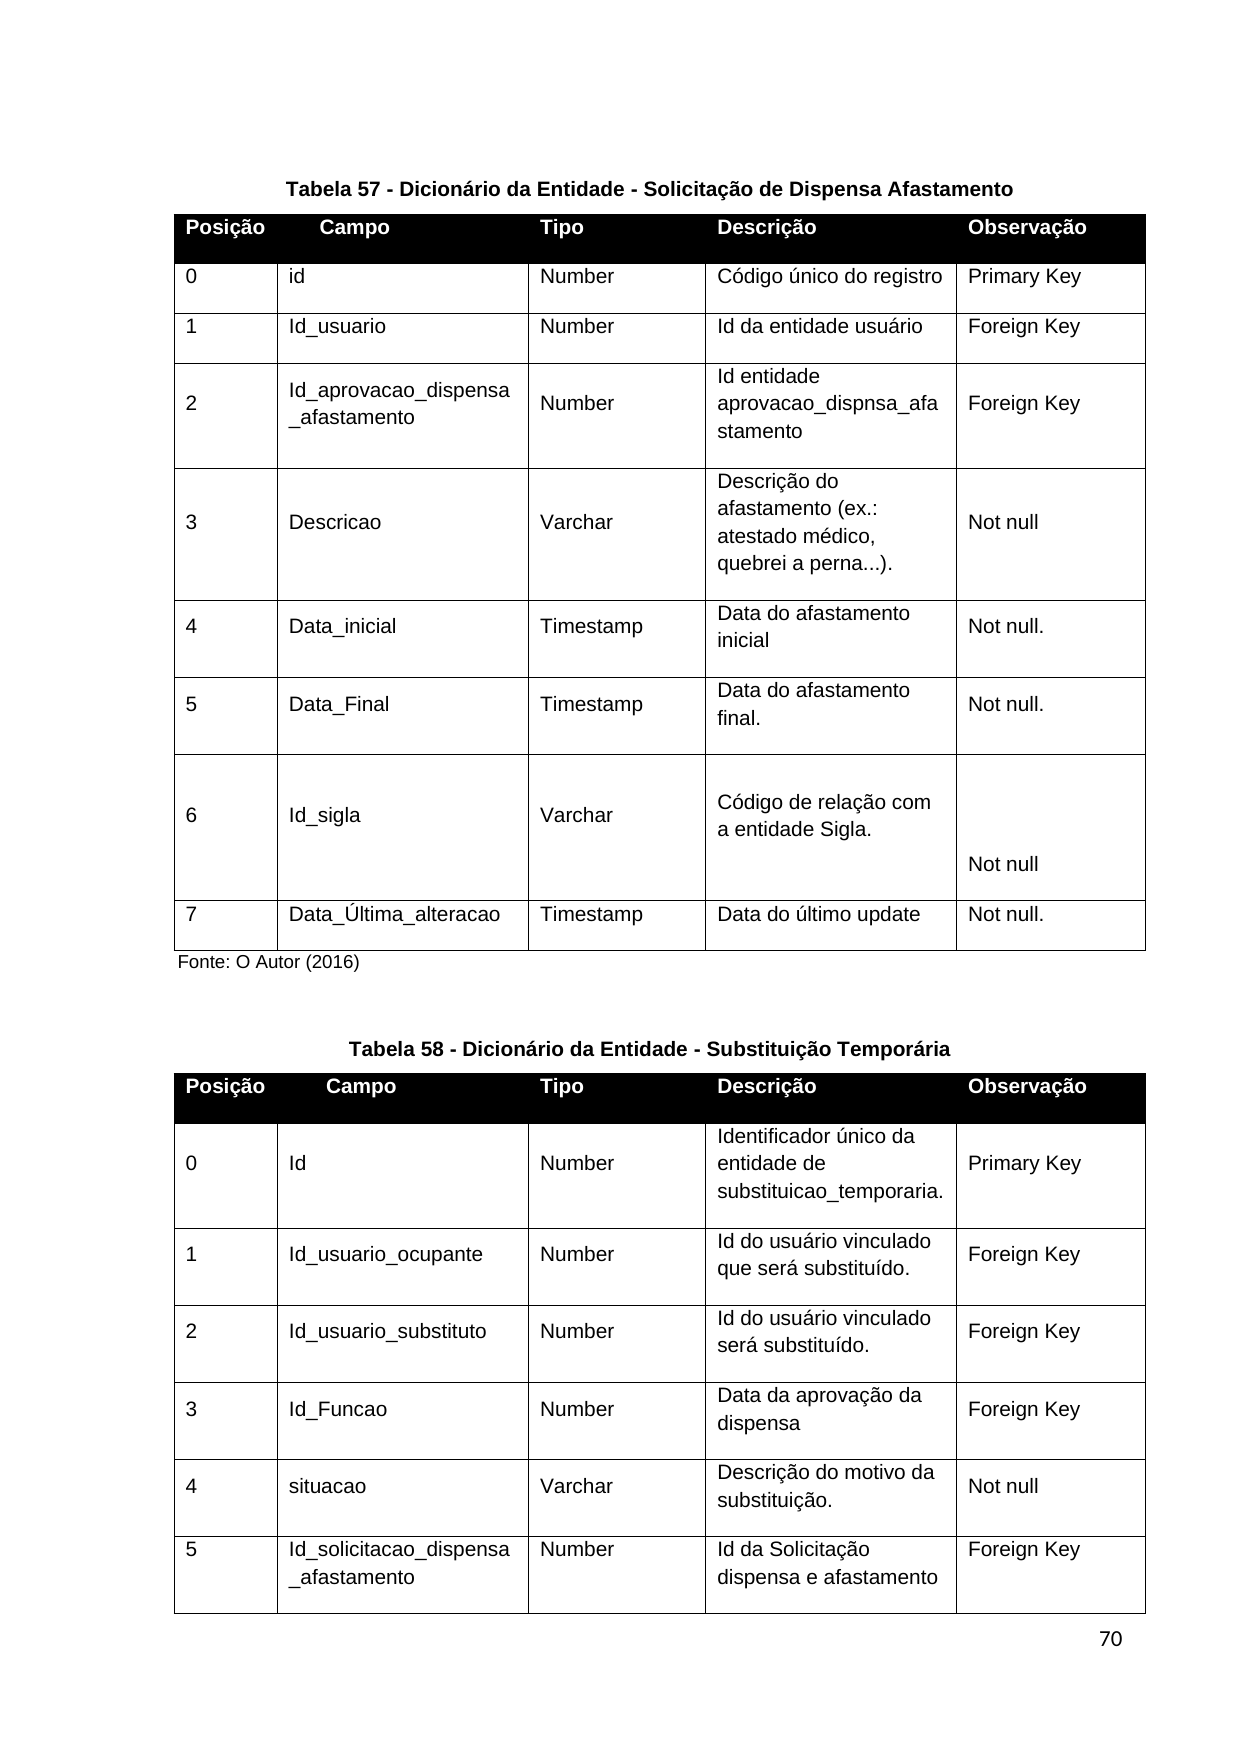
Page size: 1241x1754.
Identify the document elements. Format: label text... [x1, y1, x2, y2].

text Tabela 57 - Dicionário da Entidade - Solicitação de Dispensa Afastamento [177, 177, 1122, 201]
table_cell Number [529, 264, 705, 313]
table_cell Not null. [957, 678, 1145, 754]
table_cell 0 [175, 1124, 277, 1227]
table_cell Id do usuário vinculado será substituído. [706, 1306, 956, 1382]
table_cell 7 [175, 901, 277, 950]
table_cell Data do afastamento inicial [706, 601, 956, 677]
table_cell id [278, 264, 528, 313]
table_cell Primary Key [957, 1124, 1145, 1227]
table_cell Varchar [529, 469, 705, 599]
table_cell Foreign Key [957, 1383, 1145, 1459]
table_cell Foreign Key [957, 364, 1145, 467]
table_cell Foreign Key [957, 314, 1145, 363]
table_cell Data_Última_alteracao [278, 901, 528, 950]
table_header Descrição [706, 215, 956, 263]
table_cell Código único do registro [706, 264, 956, 313]
table_cell Not null [957, 1460, 1145, 1536]
table_cell Data da aprovação da dispensa [706, 1383, 956, 1459]
text Tabela 58 - Dicionário da Entidade - Substituição Temporária [177, 1037, 1122, 1061]
table_cell Data_inicial [278, 601, 528, 677]
table_cell Number [529, 1229, 705, 1304]
table_cell Id do usuário vinculado que será substituído. [706, 1229, 956, 1304]
table_header Observação [957, 1074, 1145, 1123]
table_cell Number [529, 1383, 705, 1459]
table_cell 1 [175, 314, 277, 363]
table_header Tipo [529, 215, 705, 263]
table_cell Not null. [957, 601, 1145, 677]
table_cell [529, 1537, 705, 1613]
table_cell 1 [175, 1229, 277, 1304]
table_cell Varchar [529, 755, 705, 900]
table_header Campo [315, 1074, 528, 1123]
table_header Posição [175, 1074, 314, 1123]
table_cell Id da entidade usuário [706, 314, 956, 363]
table_cell Id_usuario [278, 314, 528, 363]
table_cell Id_Funcao [278, 1383, 528, 1459]
table_cell Not null [957, 755, 1145, 900]
table_cell 6 [175, 755, 277, 900]
table_cell Id entidade aprovacao_dispnsa_afastamento [706, 364, 956, 467]
table_cell 2 [175, 1306, 277, 1382]
table_cell 2 [175, 364, 277, 467]
table_cell Data do último update [706, 901, 956, 950]
table_cell Descricao [278, 469, 528, 599]
table_cell Código de relação com a entidade Sigla. [706, 755, 956, 900]
table_cell Not null [957, 469, 1145, 599]
table_cell Foreign Key [957, 1229, 1145, 1304]
table_cell Timestamp [529, 901, 705, 950]
table_cell Identificador único da entidade de substituicao_temporaria. [706, 1124, 956, 1227]
table_cell Id_usuario_substituto [278, 1306, 528, 1382]
table_header Campo [309, 215, 528, 263]
table_cell 3 [175, 469, 277, 599]
table_cell Id_sigla [278, 755, 528, 900]
table_cell Not null. [957, 901, 1145, 950]
table_cell 5 [175, 678, 277, 754]
table_cell Number [529, 1124, 705, 1227]
table_cell 5 [175, 1537, 277, 1613]
table_cell Descrição do motivo da substituição. [706, 1460, 956, 1536]
table_cell 3 [175, 1383, 277, 1459]
table_cell Id [278, 1124, 528, 1227]
table_cell Timestamp [529, 678, 705, 754]
table_cell Foreign Key [957, 1306, 1145, 1382]
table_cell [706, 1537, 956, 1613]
table_cell Primary Key [957, 264, 1145, 313]
table_cell Varchar [529, 1460, 705, 1536]
table_cell Data do afastamento final. [706, 678, 956, 754]
table_cell Id_usuario_ocupante [278, 1229, 528, 1304]
table_header Posição [175, 215, 308, 263]
table_cell Timestamp [529, 601, 705, 677]
table_header Observação [957, 215, 1145, 263]
table_cell Data_Final [278, 678, 528, 754]
text Fonte: O Autor (2016) [177, 951, 1157, 973]
table_cell 4 [175, 1460, 277, 1536]
table_cell situacao [278, 1460, 528, 1536]
table_cell Number [529, 1306, 705, 1382]
table_header Tipo [529, 1074, 705, 1123]
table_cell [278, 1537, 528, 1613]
table_cell 4 [175, 601, 277, 677]
table_cell Number [529, 364, 705, 467]
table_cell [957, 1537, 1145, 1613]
table_cell Number [529, 314, 705, 363]
table_cell Descrição do afastamento (ex.: atestado médico, quebrei a perna...). [706, 469, 956, 599]
table_header Descrição [706, 1074, 956, 1123]
table_cell 0 [175, 264, 277, 313]
table_cell Id_aprovacao_dispensa_afastamento [278, 364, 528, 467]
